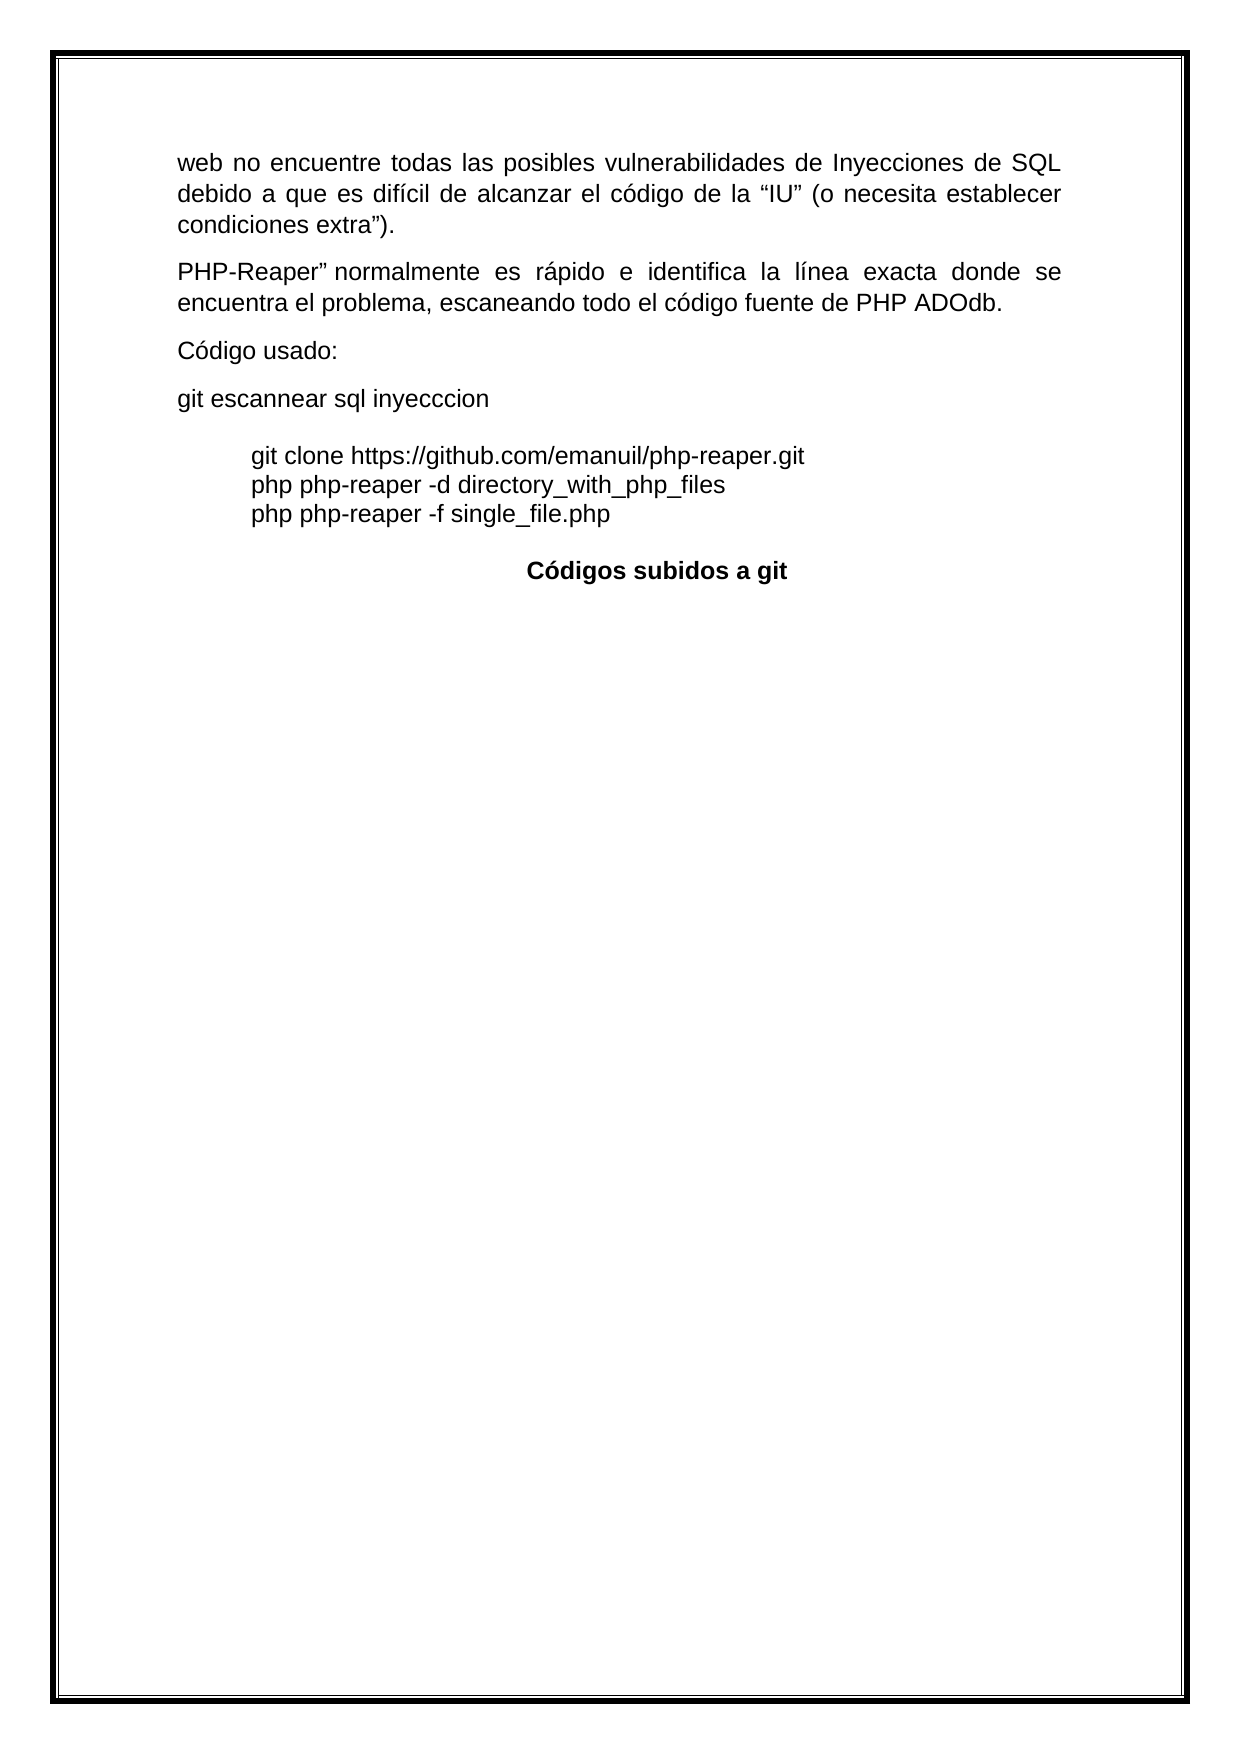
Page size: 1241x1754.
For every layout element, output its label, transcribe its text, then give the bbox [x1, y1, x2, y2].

text git clone https://github.com/emanuil/php-reaper.git [251, 441, 1063, 470]
text Códigos subidos a git [251, 556, 1063, 585]
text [177, 147, 1063, 238]
text git escannear sql inyecccion [177, 384, 1063, 412]
text php php-reaper -f single_file.php [251, 499, 1063, 527]
text Código usado: [177, 336, 1063, 365]
text PHP-Reaper” normalmente es rápido e identifica la línea exacta donde se encuentra el problema, escaneando todo el código fuente de PHP ADOdb. [177, 257, 1063, 317]
text php php-reaper -d directory_with_php_files [251, 470, 1063, 499]
